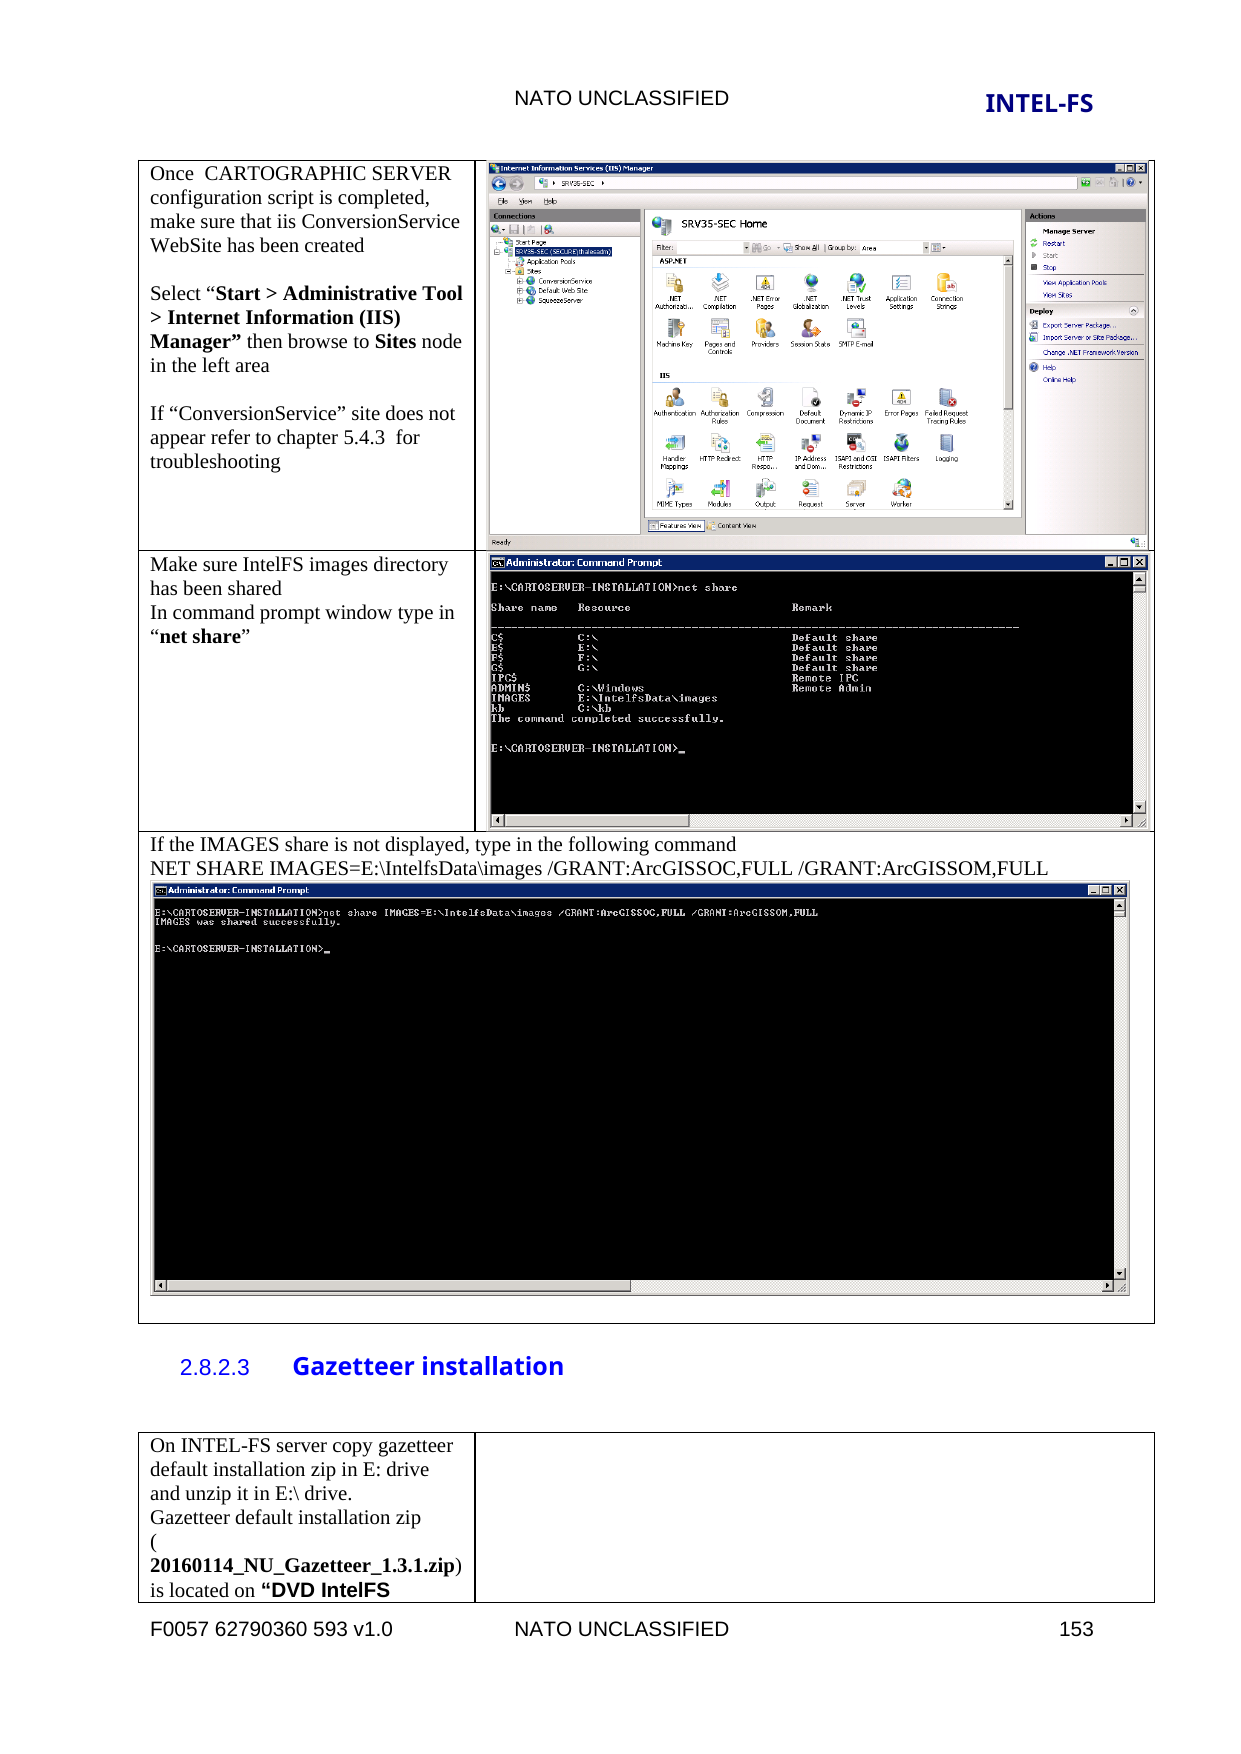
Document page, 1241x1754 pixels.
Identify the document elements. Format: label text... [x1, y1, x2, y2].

table_cell If the IMAGES share is not displayed, type in the following command NET SHARE IMAGES=E:\IntelfsData\images /GRANT:ArcGISSOC,FULL /GRANT:ArcGISSOM,FULL [139, 832, 1154, 1323]
table_cell [476, 551, 486, 831]
picture [150, 880, 1130, 1296]
table_header [476, 1433, 1154, 1602]
subtitle Gazetteer installation [179, 1349, 1090, 1383]
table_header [139, 1433, 474, 1602]
table_cell Once CARTOGRAPHIC SERVER configuration script is completed, make sure that iis ConversionService WebSite has been created Select “Start > Administrative Tool > Internet Information (IIS) Manager” then browse to Sites node in the left area If “ConversionService” site does not appear refer to chapter 5.4.3 for troubleshooting [139, 161, 474, 550]
table_cell [1149, 161, 1154, 550]
table_cell Make sure IntelFS images directory has been shared In command prompt window type in “net share” [139, 551, 474, 831]
picture [486, 160, 1151, 832]
table_cell [476, 161, 486, 550]
